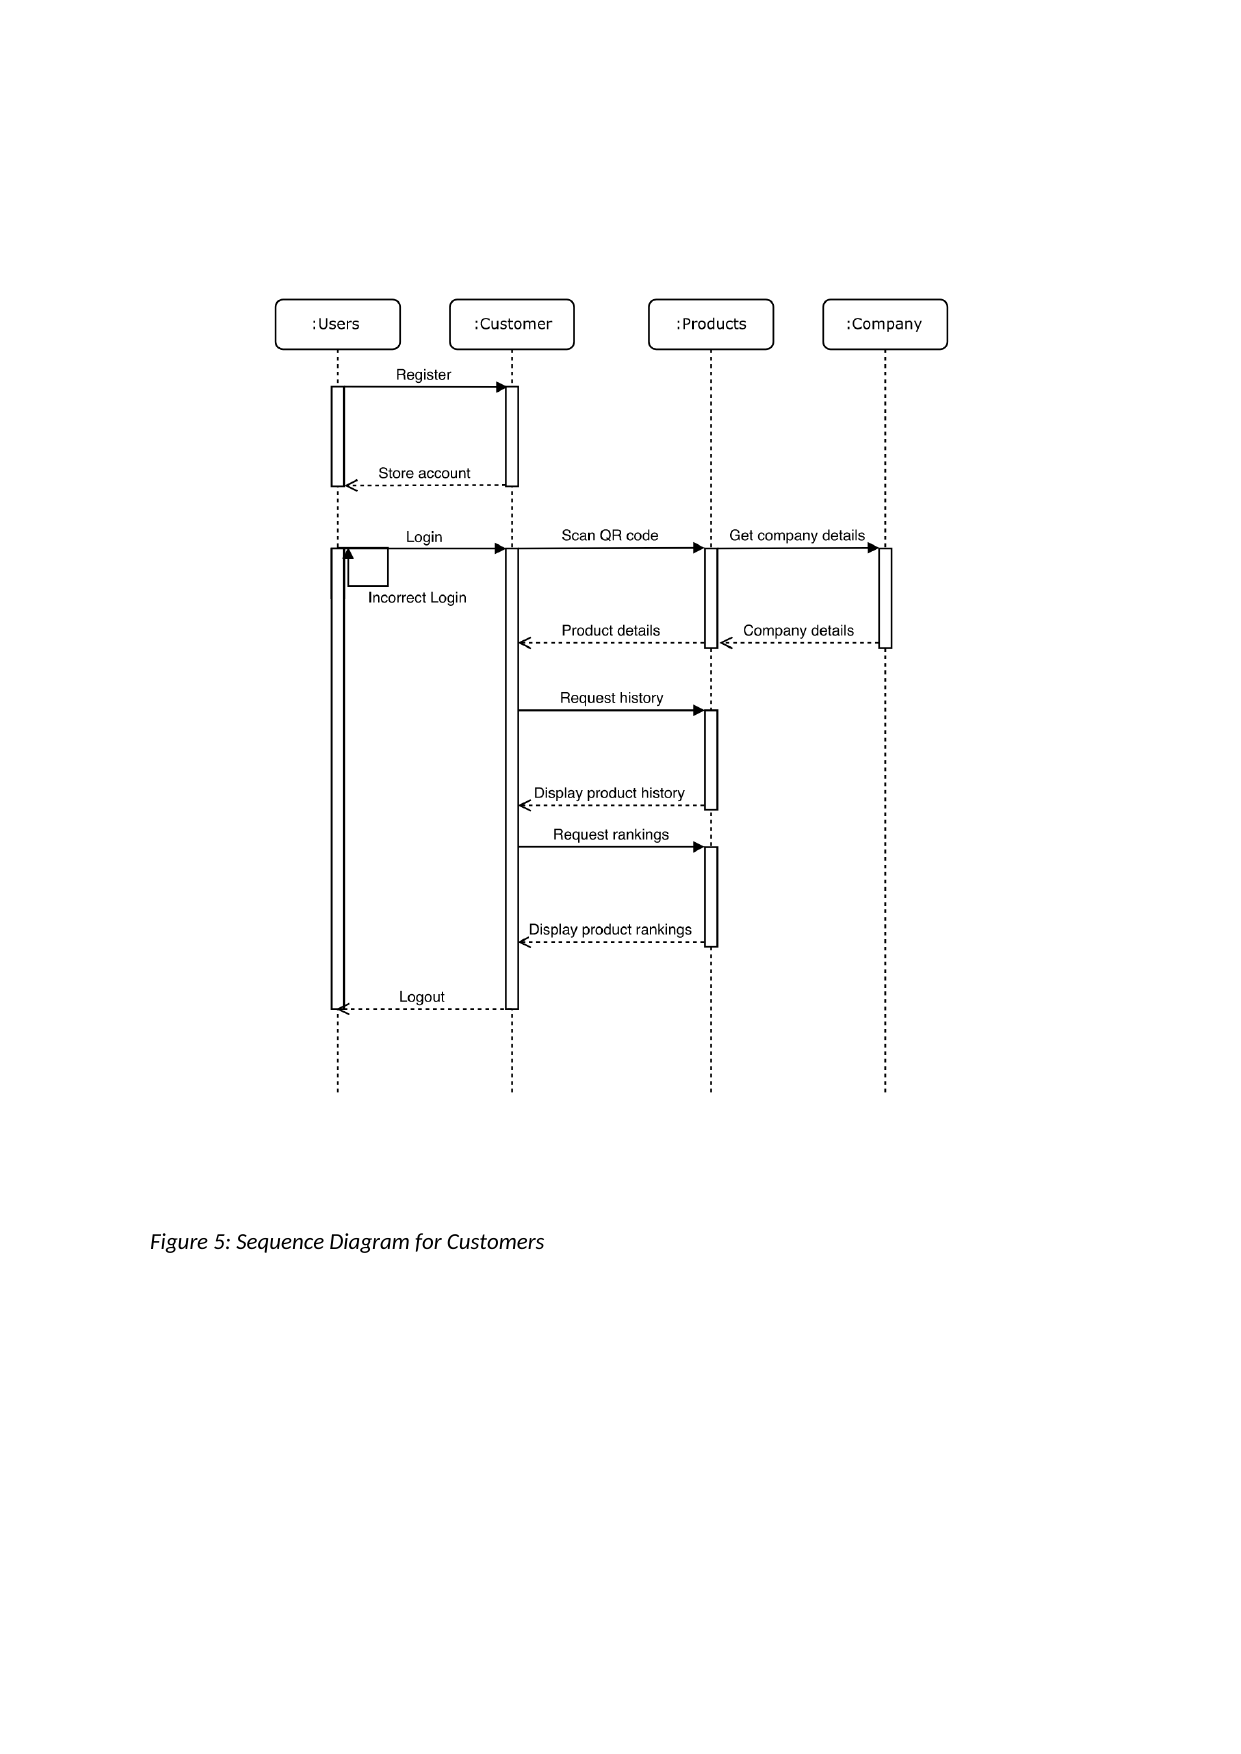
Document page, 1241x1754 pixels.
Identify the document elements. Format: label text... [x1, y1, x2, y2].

picture [150, 150, 1067, 1208]
text Figure 5: Sequence Diagram for Customers [150, 1227, 1090, 1255]
